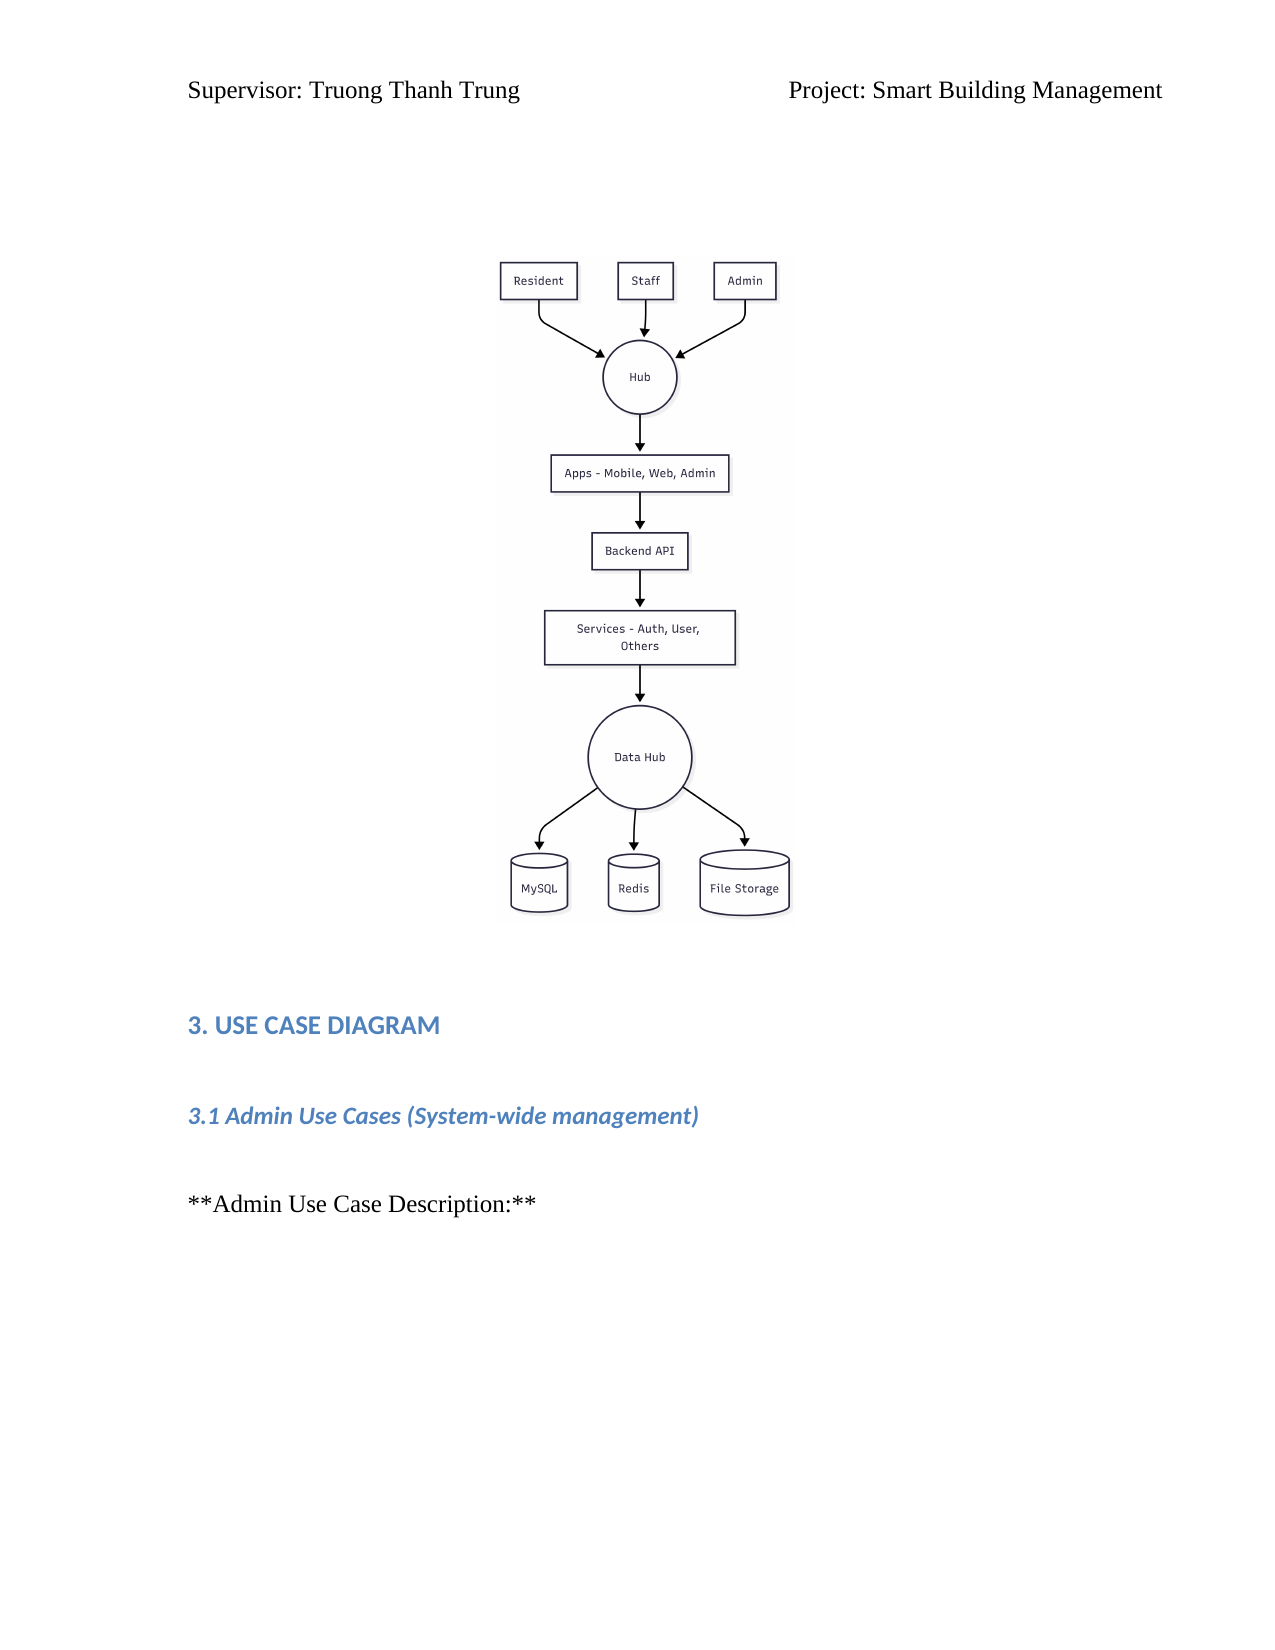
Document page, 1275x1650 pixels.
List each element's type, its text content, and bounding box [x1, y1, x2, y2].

subtitle 3.1 Admin Use Cases (System-wide management) [187, 1100, 1087, 1131]
text **Admin Use Case Description:** [187, 1189, 1087, 1218]
picture [494, 256, 797, 925]
subtitle 3. USE CASE DIAGRAM [187, 1008, 1087, 1041]
